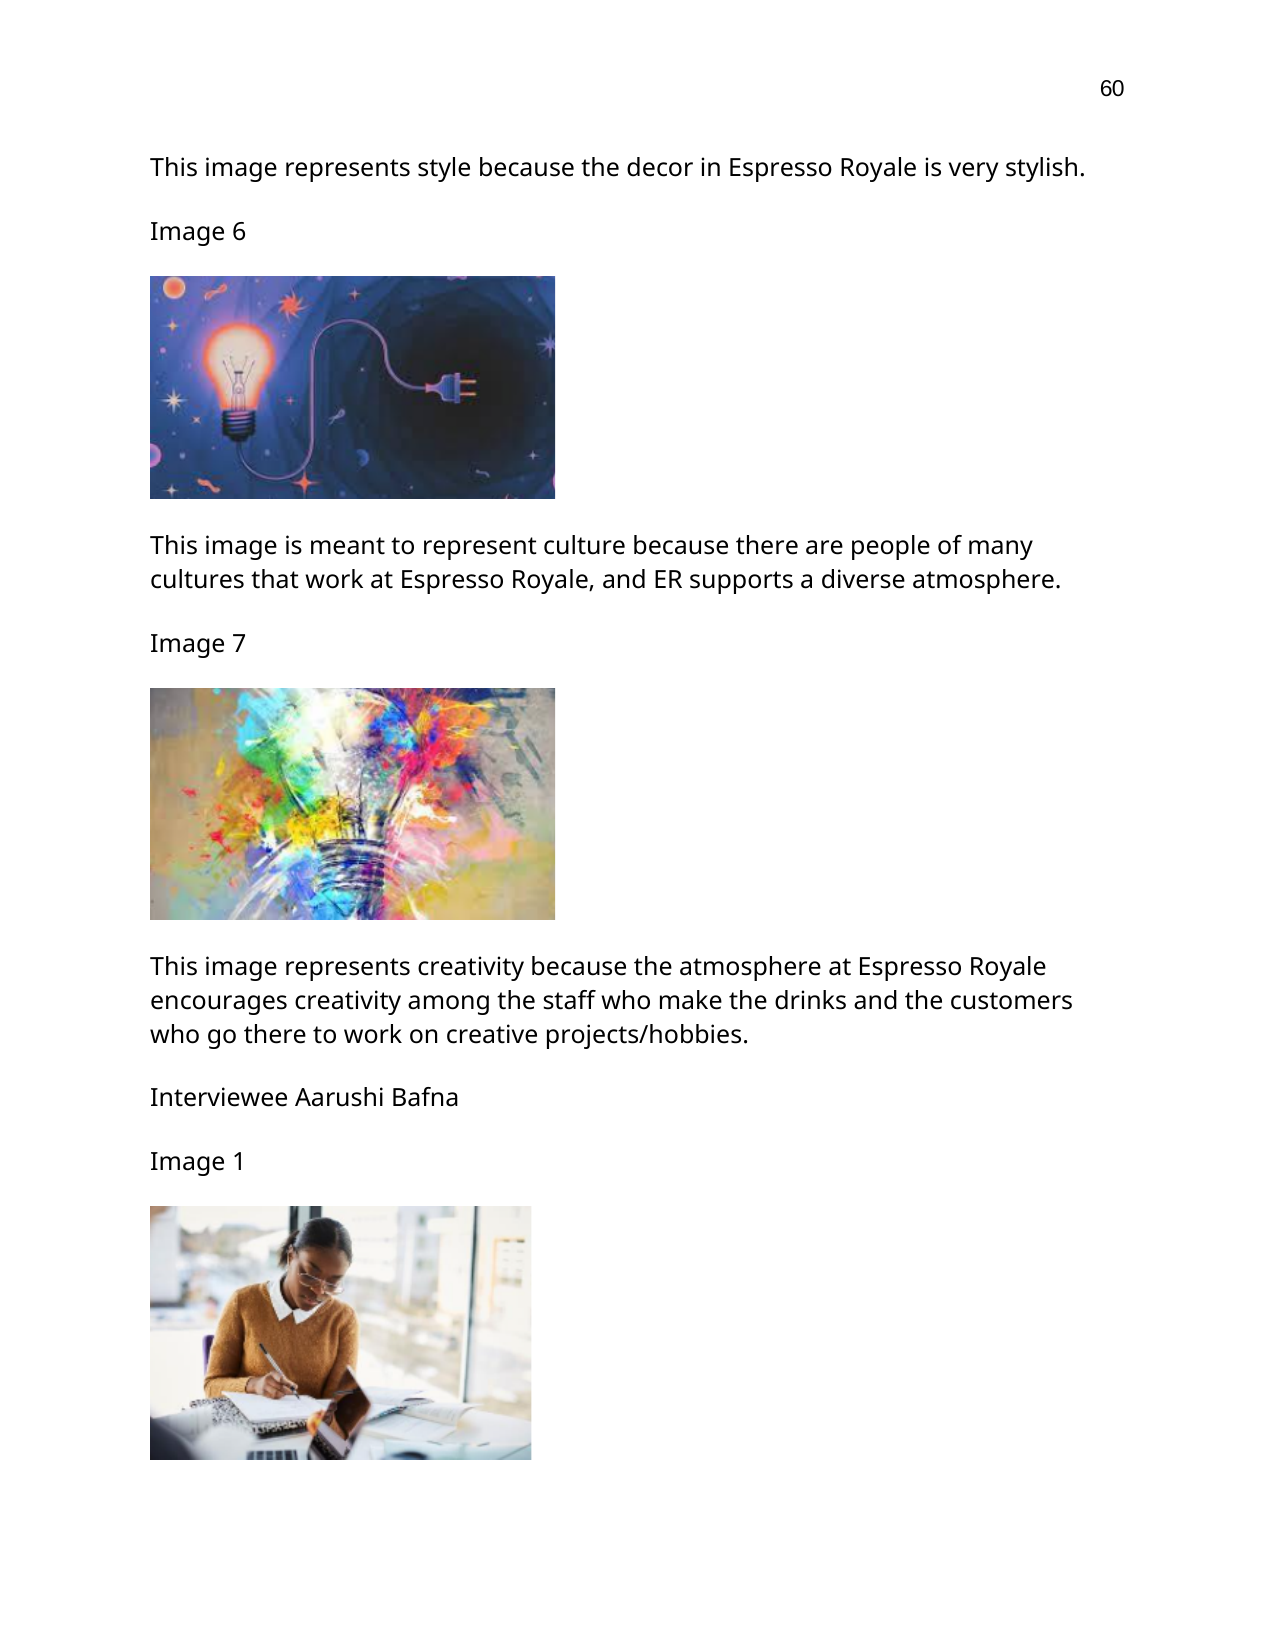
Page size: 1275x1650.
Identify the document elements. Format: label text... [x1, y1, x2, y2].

text This image is meant to represent culture because there are people of many cultures that work at Espresso Royale, and ER supports a diverse atmosphere. [150, 528, 1125, 596]
text Image 1 [150, 1143, 1125, 1177]
text Image 6 [150, 213, 1125, 247]
text Image 7 [150, 625, 1125, 659]
text This image represents creativity because the atmosphere at Espresso Royale encourages creativity among the staff who make the drinks and the customers who go there to work on creative projects/hobbies. [150, 949, 1125, 1051]
text Interviewee Aarushi Bafna [150, 1080, 1125, 1114]
picture [150, 1206, 532, 1460]
picture [150, 276, 556, 499]
picture [150, 688, 556, 920]
text This image represents style because the decor in Espresso Royale is very stylish. [150, 150, 1125, 184]
